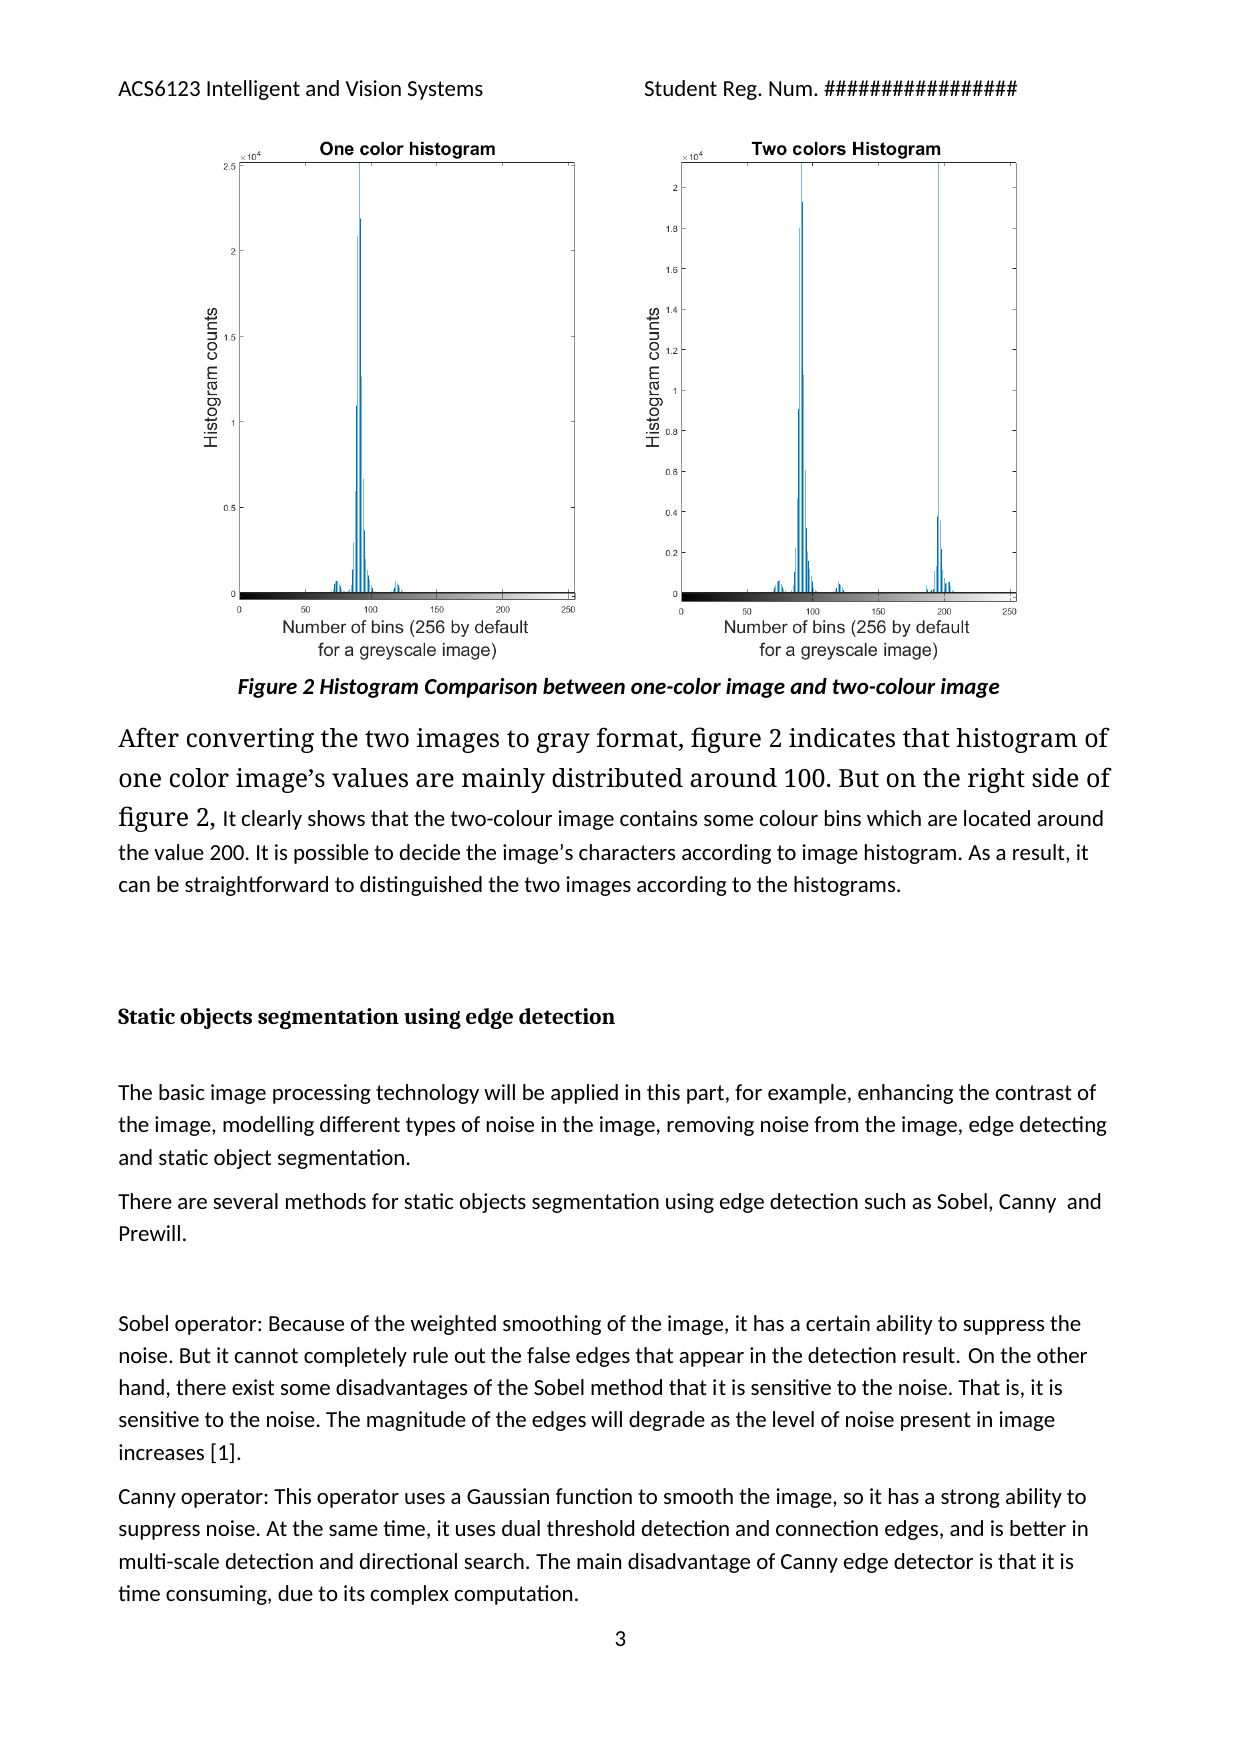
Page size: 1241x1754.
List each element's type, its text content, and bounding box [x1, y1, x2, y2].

picture [187, 129, 1053, 673]
text There are several methods for static objects segmentation using edge detection such as Sobel, Canny and Prewill. [118, 1187, 1122, 1248]
text Sobel operator: Because of the weighted smoothing of the image, it has a certain ability to suppress the noise. But it cannot completely rule out the false edges that appear in the detection result. On the other hand, there exist some disadvantages of the Sobel method that it is sensitive to the noise. That is, it is sensitive to the noise. The magnitude of the edges will degrade as the level of noise present in image increases [1]. [118, 1309, 1122, 1466]
subtitle Static objects segmentation using edge detection [118, 1004, 1122, 1030]
text Canny operator: This operator uses a Gaussian function to smooth the image, so it has a strong ability to suppress noise. At the same time, it uses dual threshold detection and connection edges, and is better in multi-scale detection and directional search. The main disadvantage of Canny edge detector is that it is time consuming, due to its complex computation. [118, 1482, 1122, 1607]
text The basic image processing technology will be applied in this part, for example, enhancing the contrast of the image, modelling different types of noise in the image, removing noise from the image, edge detecting and static object segmentation. [118, 1078, 1122, 1171]
text After converting the two images to gray format, figure 2 indicates that histogram of one color image’s values are mainly distributed around 100. But on the right side of figure 2, It clearly shows that the two-colour image contains some colour bins which are located around the value 200. It is possible to decide the image’s characters according to image histogram. As a result, it can be straightforward to distinguished the two images according to the histograms. [118, 721, 1122, 898]
text Figure 2 Histogram Comparison between one-color image and two-colour image [118, 672, 1122, 700]
